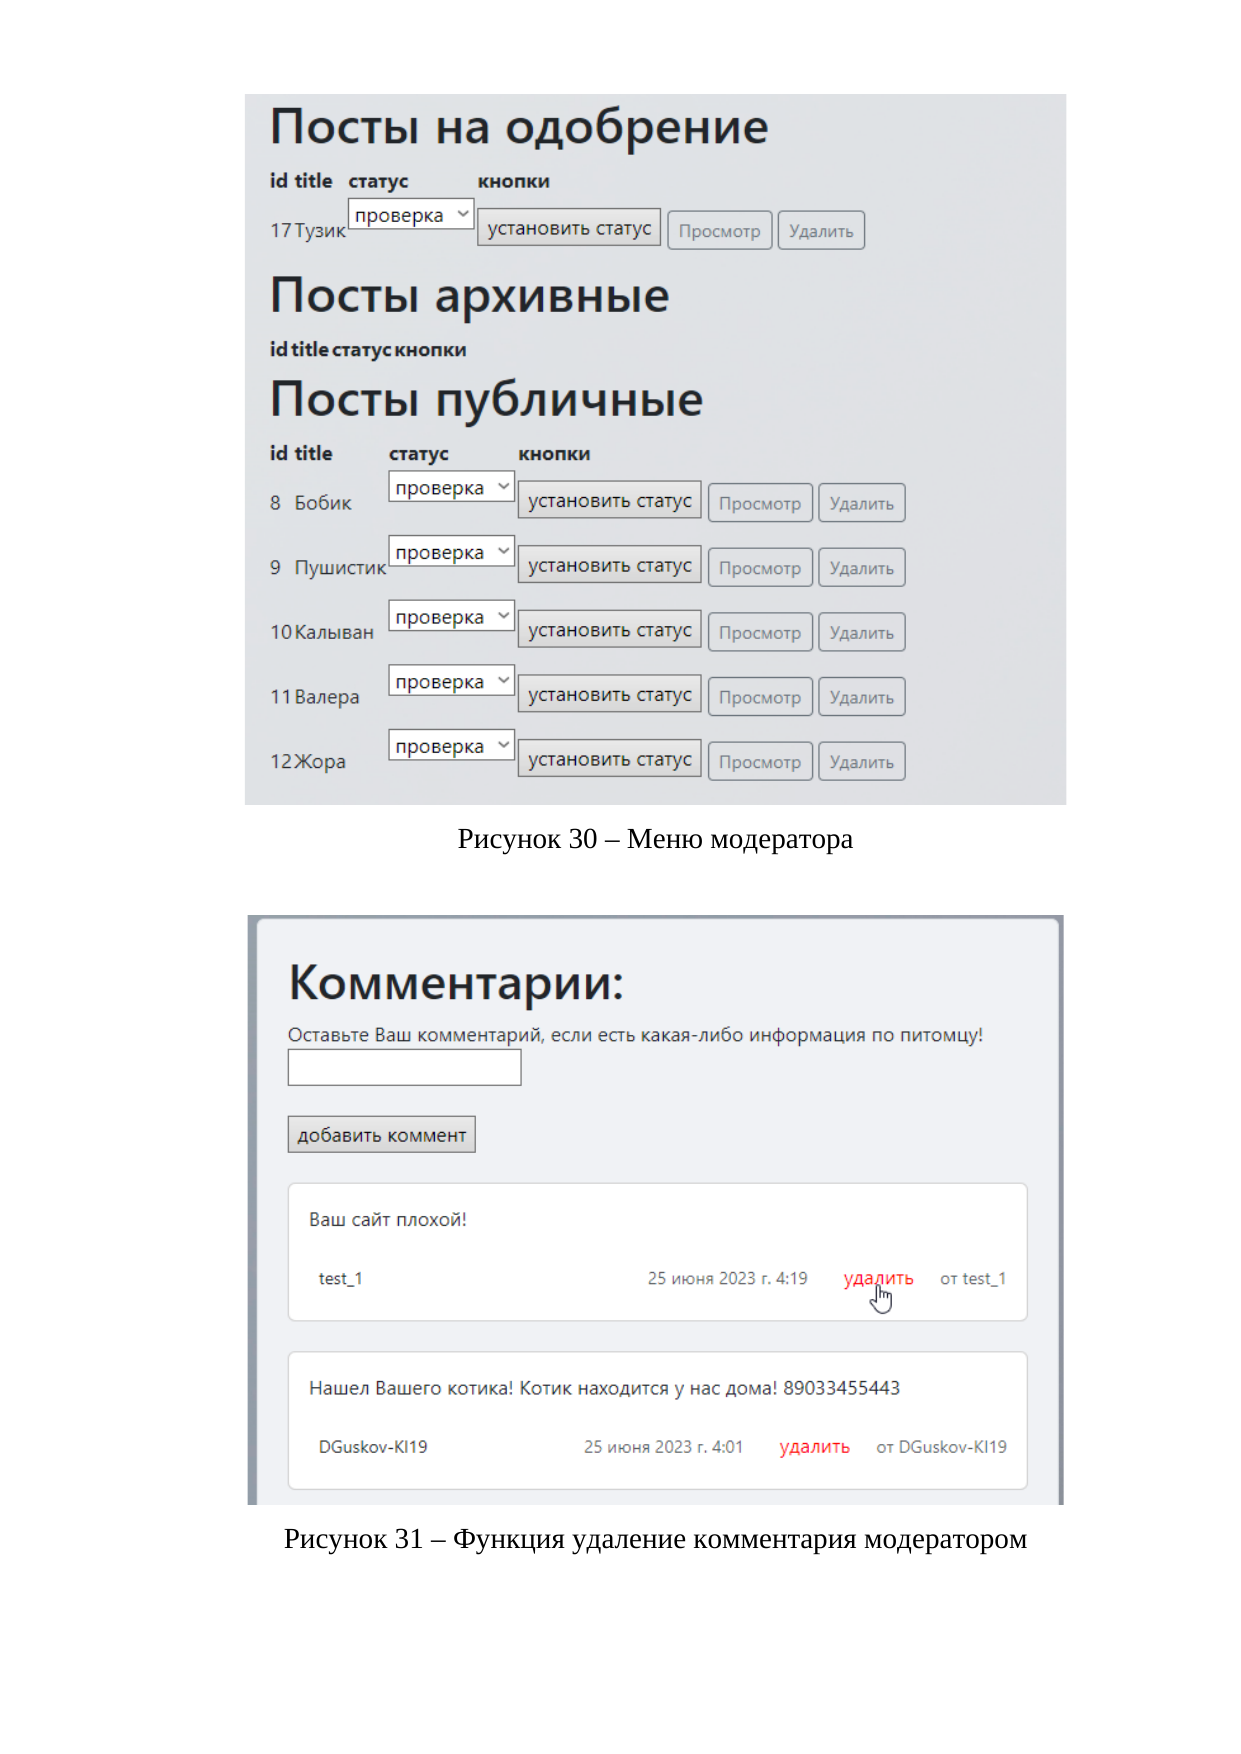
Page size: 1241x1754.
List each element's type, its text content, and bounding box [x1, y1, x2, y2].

text Рисунок 30 – Меню модератора [136, 822, 1175, 855]
picture [244, 94, 1067, 805]
text Рисунок 31 – Функция удаление комментария модератором [136, 1521, 1175, 1554]
picture [247, 915, 1064, 1505]
